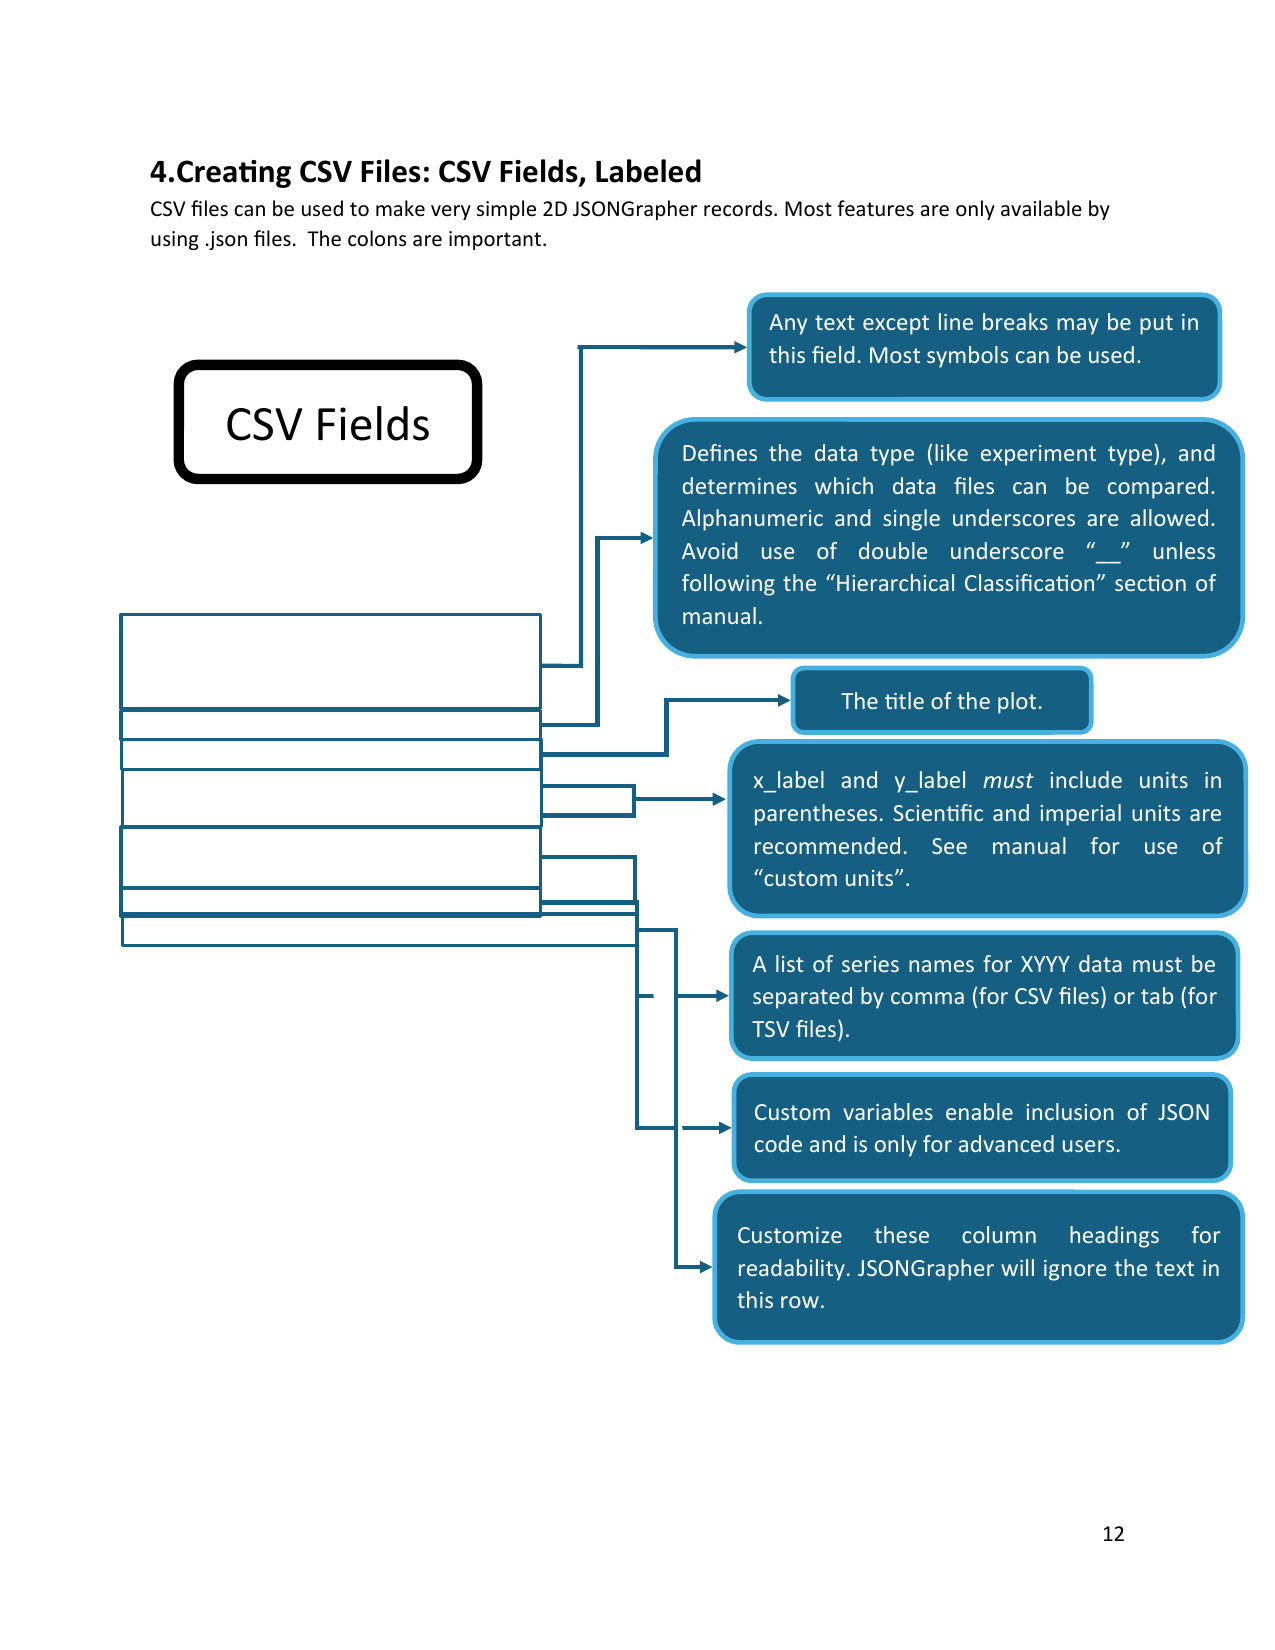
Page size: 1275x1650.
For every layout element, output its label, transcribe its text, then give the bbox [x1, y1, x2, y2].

text CSV files can be used to make very simple 2D JSONGrapher records. Most features are only available by using .json files. The colons are important. [150, 194, 1125, 252]
subtitle 4.Creating CSV Files: CSV Fields, Labeled [150, 150, 1125, 191]
